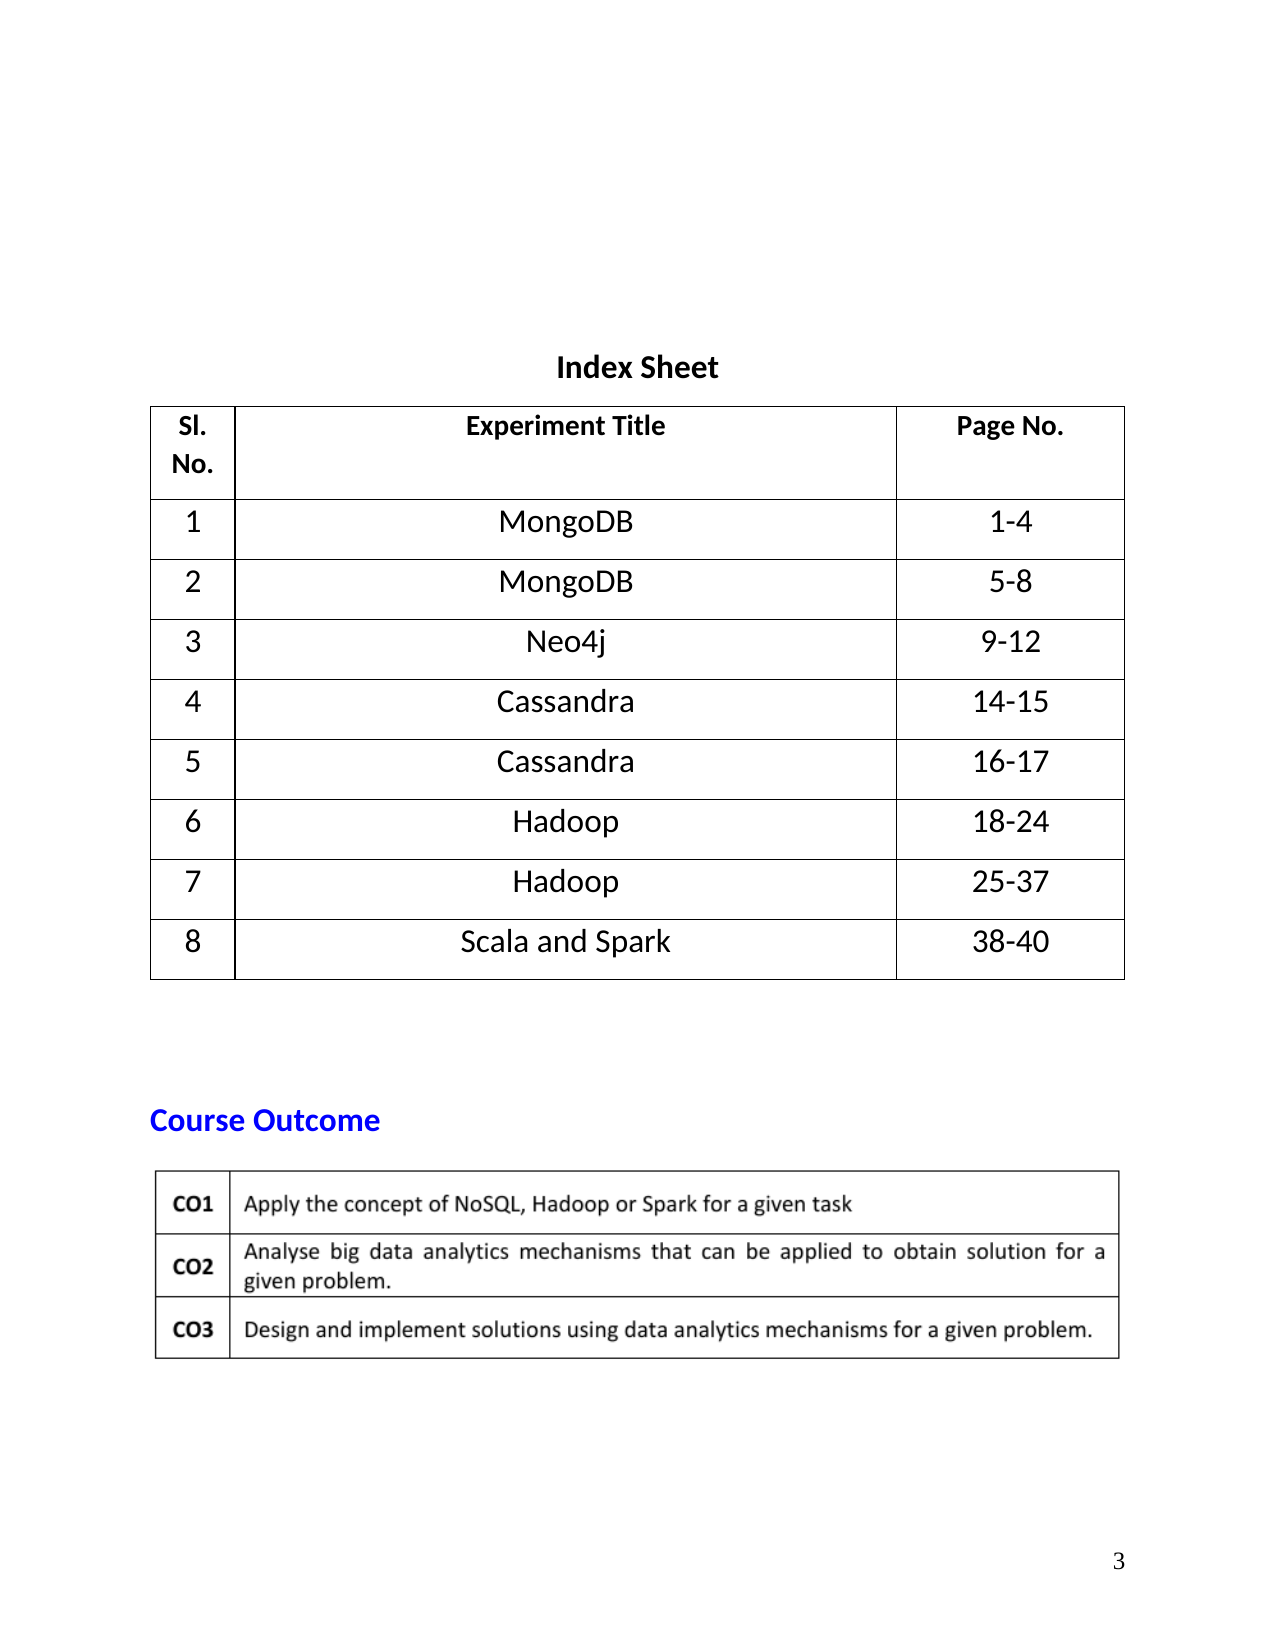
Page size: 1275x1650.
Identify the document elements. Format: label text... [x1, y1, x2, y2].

table_cell Neo4j [236, 620, 896, 679]
table_cell MongoDB [236, 500, 896, 559]
table_cell 3 [151, 620, 234, 679]
table_cell 5-8 [897, 560, 1124, 619]
table_cell 4 [151, 680, 234, 739]
table_cell Scala and Spark [236, 920, 896, 979]
table_header Page No. [897, 407, 1124, 499]
table_cell 25-37 [897, 860, 1124, 919]
table_cell 1 [151, 500, 234, 559]
table_cell 8 [151, 920, 234, 979]
table_header Experiment Title [236, 407, 896, 499]
table_cell 18-24 [897, 800, 1124, 859]
table_cell MongoDB [236, 560, 896, 619]
table_cell Cassandra [236, 680, 896, 739]
table_cell 5 [151, 740, 234, 799]
table_cell Hadoop [236, 800, 896, 859]
table_cell 38-40 [897, 920, 1124, 979]
picture [150, 1159, 1125, 1368]
table_cell 1-4 [897, 500, 1124, 559]
table_cell Hadoop [236, 860, 896, 919]
table_cell 2 [151, 560, 234, 619]
table_cell 9-12 [897, 620, 1124, 679]
table_cell 14-15 [897, 680, 1124, 739]
table_cell 6 [151, 800, 234, 859]
table_cell Cassandra [236, 740, 896, 799]
table_cell 16-17 [897, 740, 1124, 799]
text Course Outcome [150, 1099, 1125, 1140]
table_header Sl. No. [151, 407, 234, 499]
table_cell 7 [151, 860, 234, 919]
text Index Sheet [150, 346, 1125, 387]
